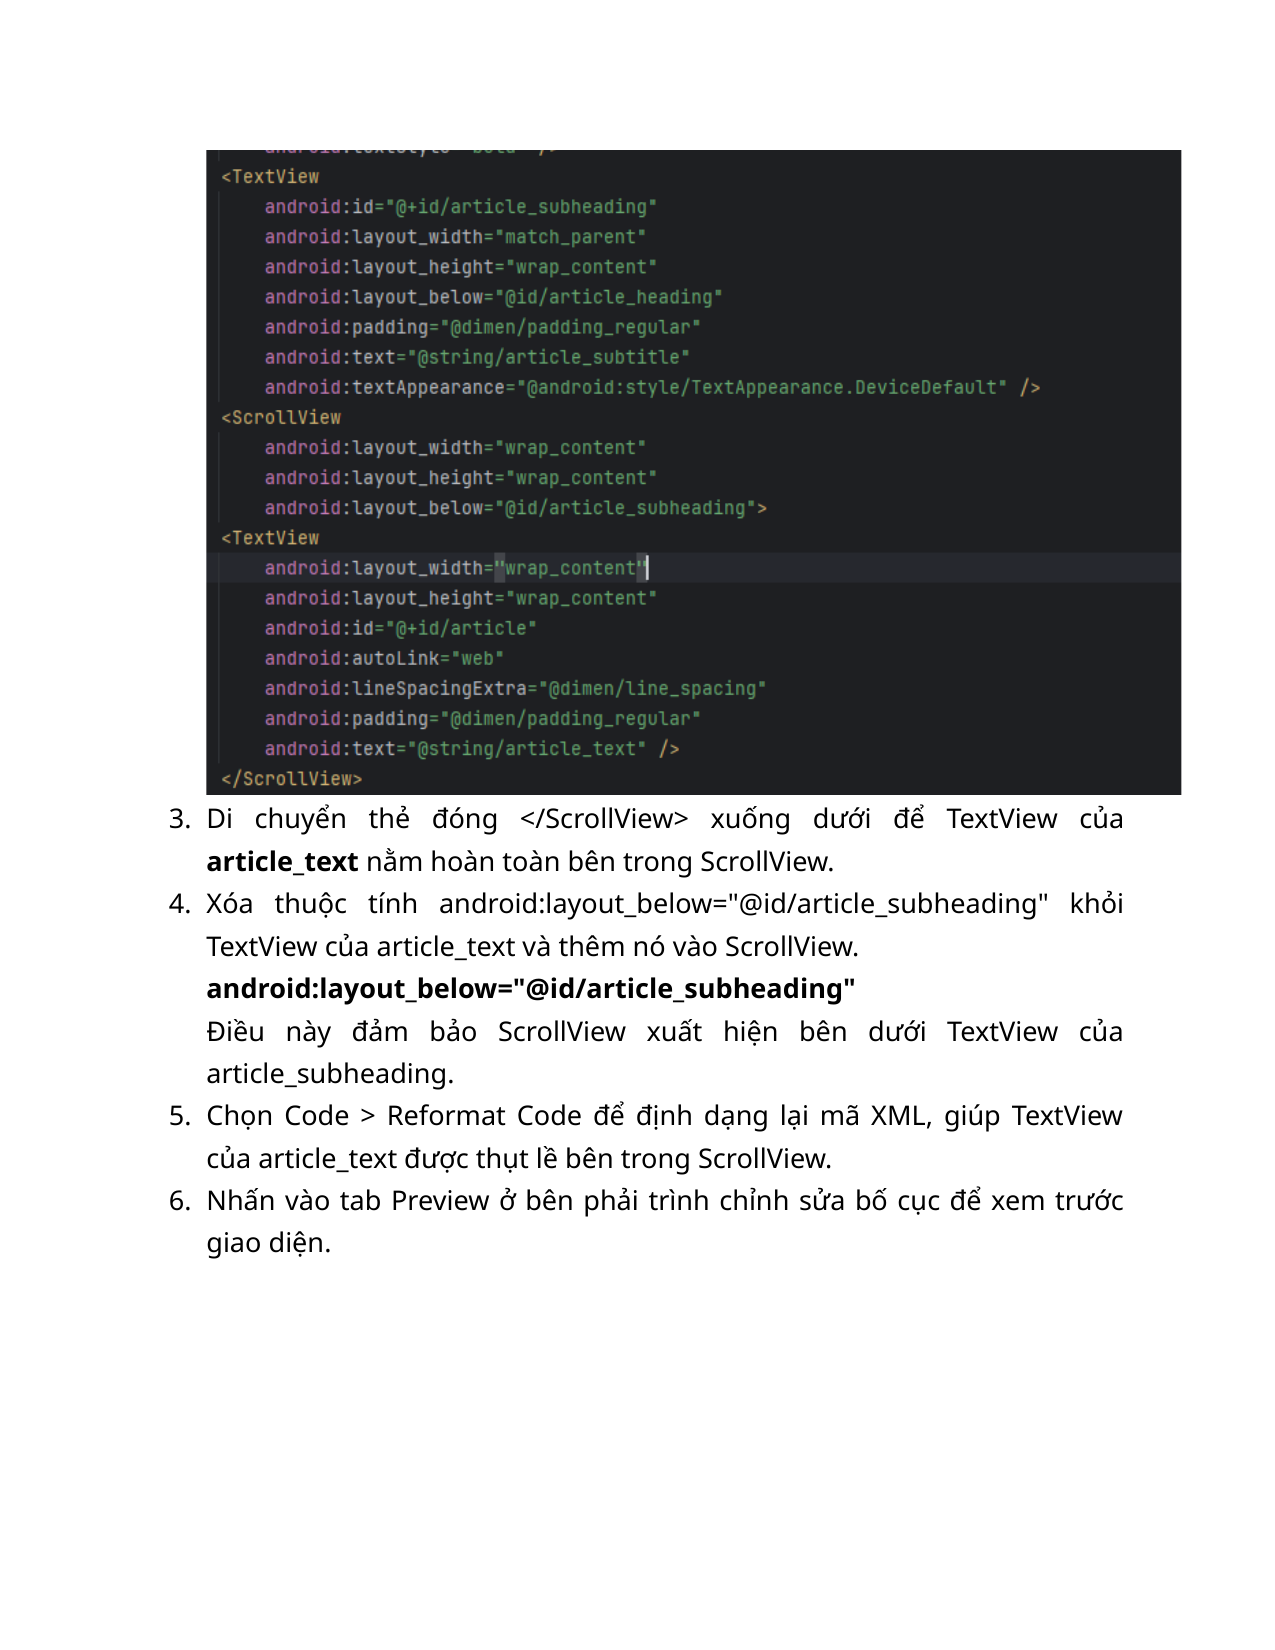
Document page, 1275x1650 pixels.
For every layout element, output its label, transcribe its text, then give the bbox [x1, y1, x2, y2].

picture [206, 150, 1182, 795]
list Xóa thuộc tính android:layout_below="@id/article_subheading" khỏi TextView của article_text và thêm nó vào ScrollView. [169, 885, 1125, 964]
list Di chuyển thẻ đóng </ScrollView> xuống dưới để TextView của article_text nằm hoàn toàn bên trong ScrollView. [169, 800, 1125, 879]
list Nhấn vào tab Preview ở bên phải trình chỉnh sửa bố cục để xem trước giao diện. [169, 1182, 1125, 1261]
list android:layout_below="@id/article_subheading" [206, 969, 1125, 1006]
list Chọn Code > Reformat Code để định dạng lại mã XML, giúp TextView của article_text được thụt lề bên trong ScrollView. [169, 1097, 1125, 1176]
list Điều này đảm bảo ScrollView xuất hiện bên dưới TextView của article_subheading. [206, 1012, 1125, 1091]
